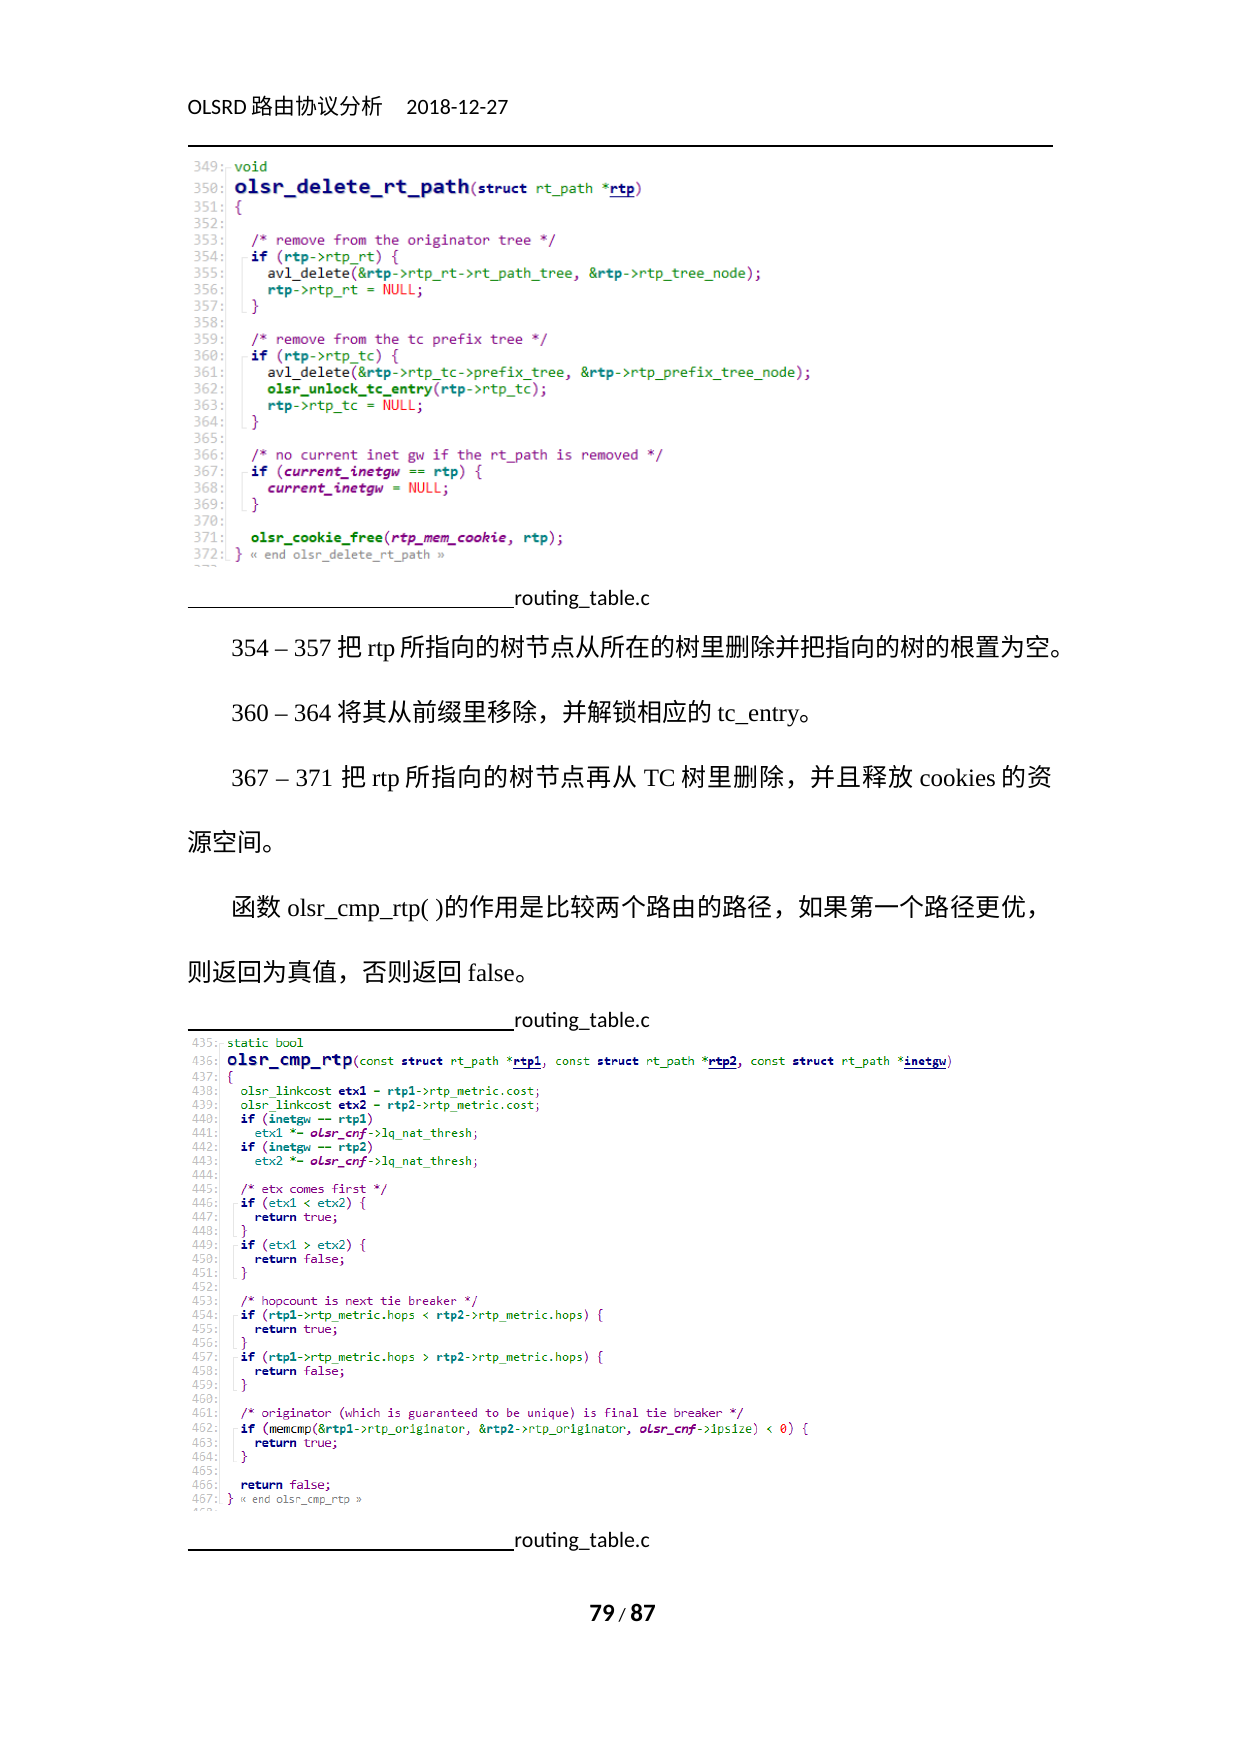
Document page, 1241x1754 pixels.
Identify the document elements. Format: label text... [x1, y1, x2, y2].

text 367 – 371 把rtp所指向的树节点再从TC树里删除，并且释放cookies的资源空间。 [187, 743, 1053, 873]
text 354 – 357 把rtp所指向的树节点从所在的树里删除并把指向的树的根置为空。 [187, 613, 1053, 678]
text routing_table.c [187, 581, 1053, 613]
text 函数olsr_cmp_rtp( )的作用是比较两个路由的路径，如果第一个路径更优，则返回为真值，否则返回false。 [187, 873, 1053, 1003]
picture [187, 1036, 956, 1511]
text 360 – 364 将其从前缀里移除，并解锁相应的tc_entry。 [187, 678, 1053, 743]
text routing_table.c [187, 1003, 1053, 1036]
text routing_table.c [187, 1523, 1053, 1556]
picture [187, 158, 820, 567]
